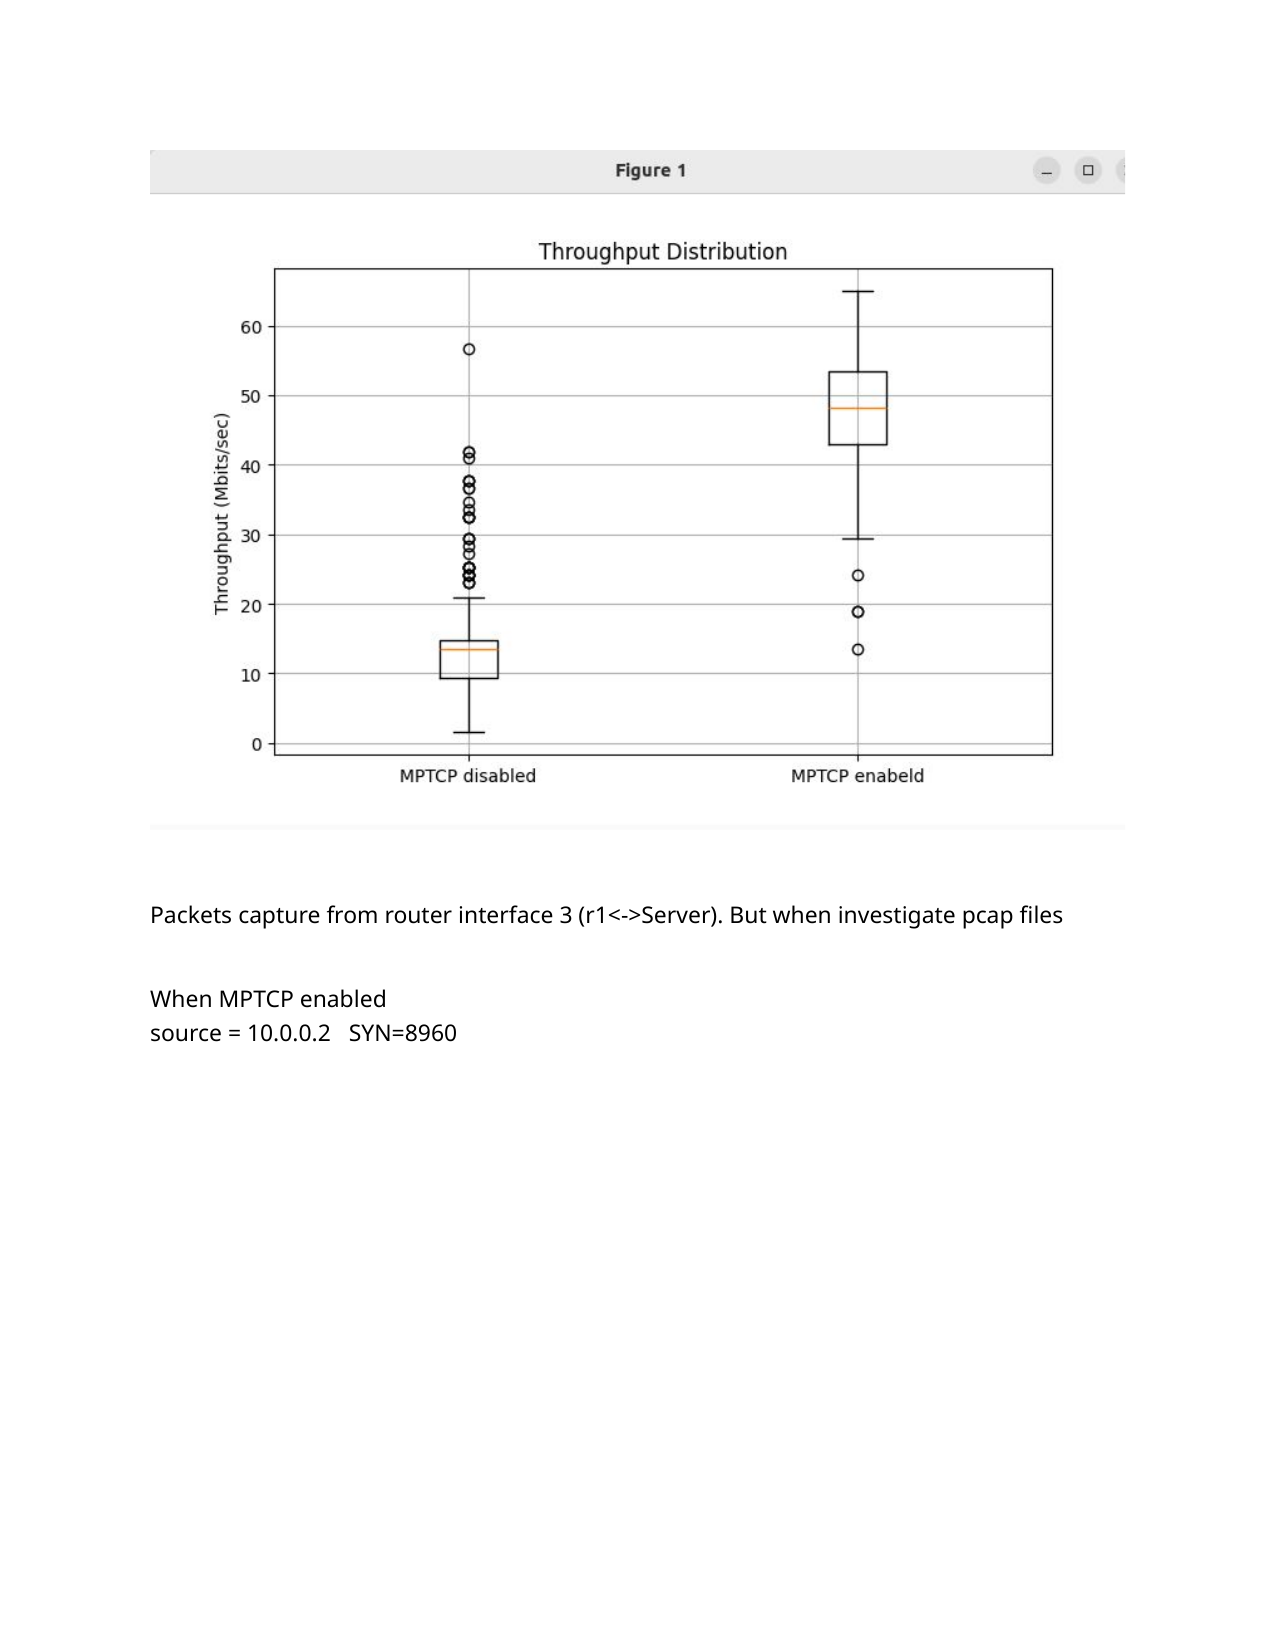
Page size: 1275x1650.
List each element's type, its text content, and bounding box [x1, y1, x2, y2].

text Packets capture from router interface 3 (r1<->Server). But when investigate pcap files [150, 899, 1125, 964]
text When MPTCP enabled source = 10.0.0.2 SYN=8960 [150, 983, 1125, 1048]
picture [150, 150, 1125, 830]
